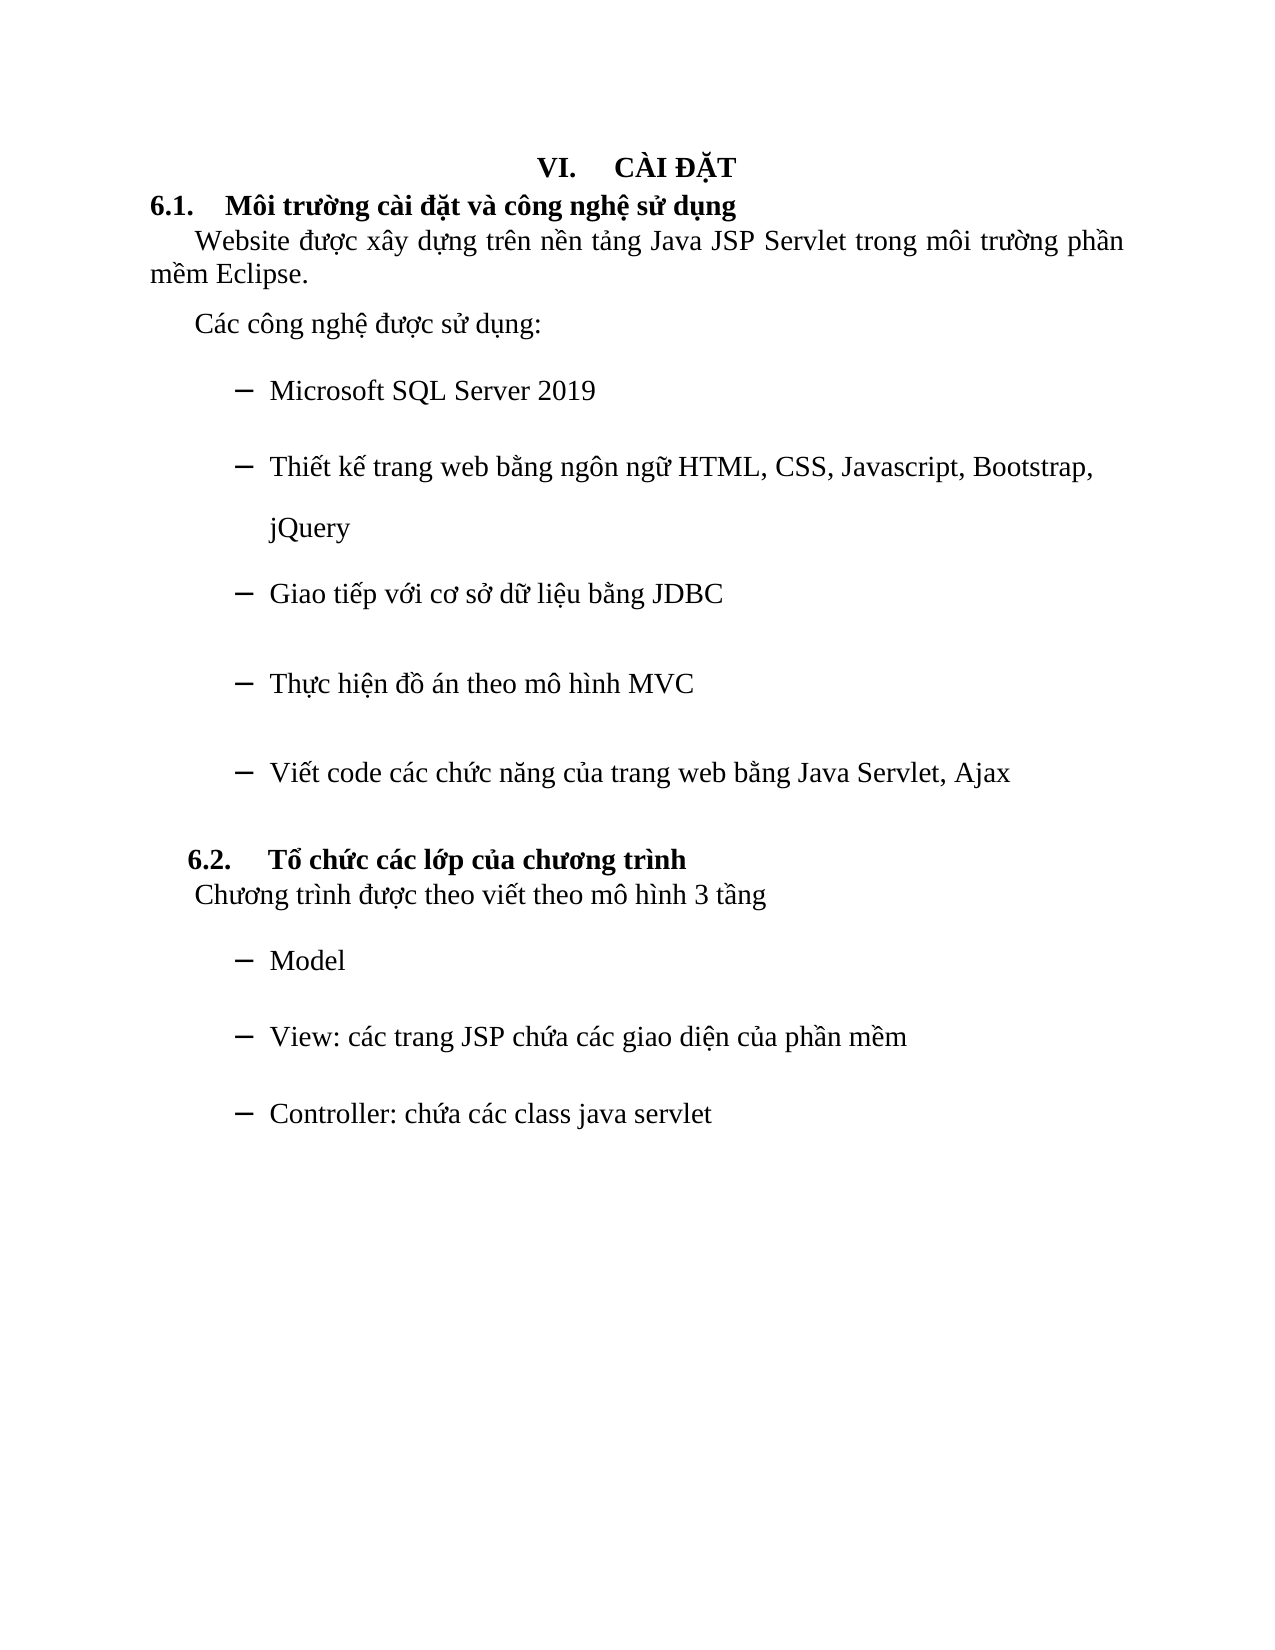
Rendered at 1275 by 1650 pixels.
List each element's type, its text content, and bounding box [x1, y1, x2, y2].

text Chương trình được theo viết theo mô hình 3 tầng [194, 877, 1125, 911]
list View: các trang JSP chứa các giao diện của phần mềm [232, 1004, 1125, 1063]
subtitle CÀI ĐẶT [187, 150, 1125, 183]
list Thực hiện đồ án theo mô hình MVC [232, 650, 1125, 710]
list Controller: chứa các class java servlet [232, 1080, 1125, 1140]
list Model [232, 927, 1125, 987]
list Viết code các chức năng của trang web bằng Java Servlet, Ajax [232, 739, 1125, 799]
list Thiết kế trang web bằng ngôn ngữ HTML, CSS, Javascript, Bootstrap, jQuery [232, 433, 1125, 543]
text Website được xây dựng trên nền tảng Java JSP Servlet trong môi trường phần mềm Eclipse. [150, 223, 1125, 290]
subtitle 6.1. Môi trường cài đặt và công nghệ sử dụng [150, 188, 1125, 221]
text Các công nghệ được sử dụng: [187, 307, 1125, 340]
subtitle 6.2. Tổ chức các lớp của chương trình [187, 842, 1125, 875]
list Microsoft SQL Server 2019 [232, 357, 1125, 417]
list Giao tiếp với cơ sở dữ liệu bằng JDBC [232, 560, 1125, 620]
